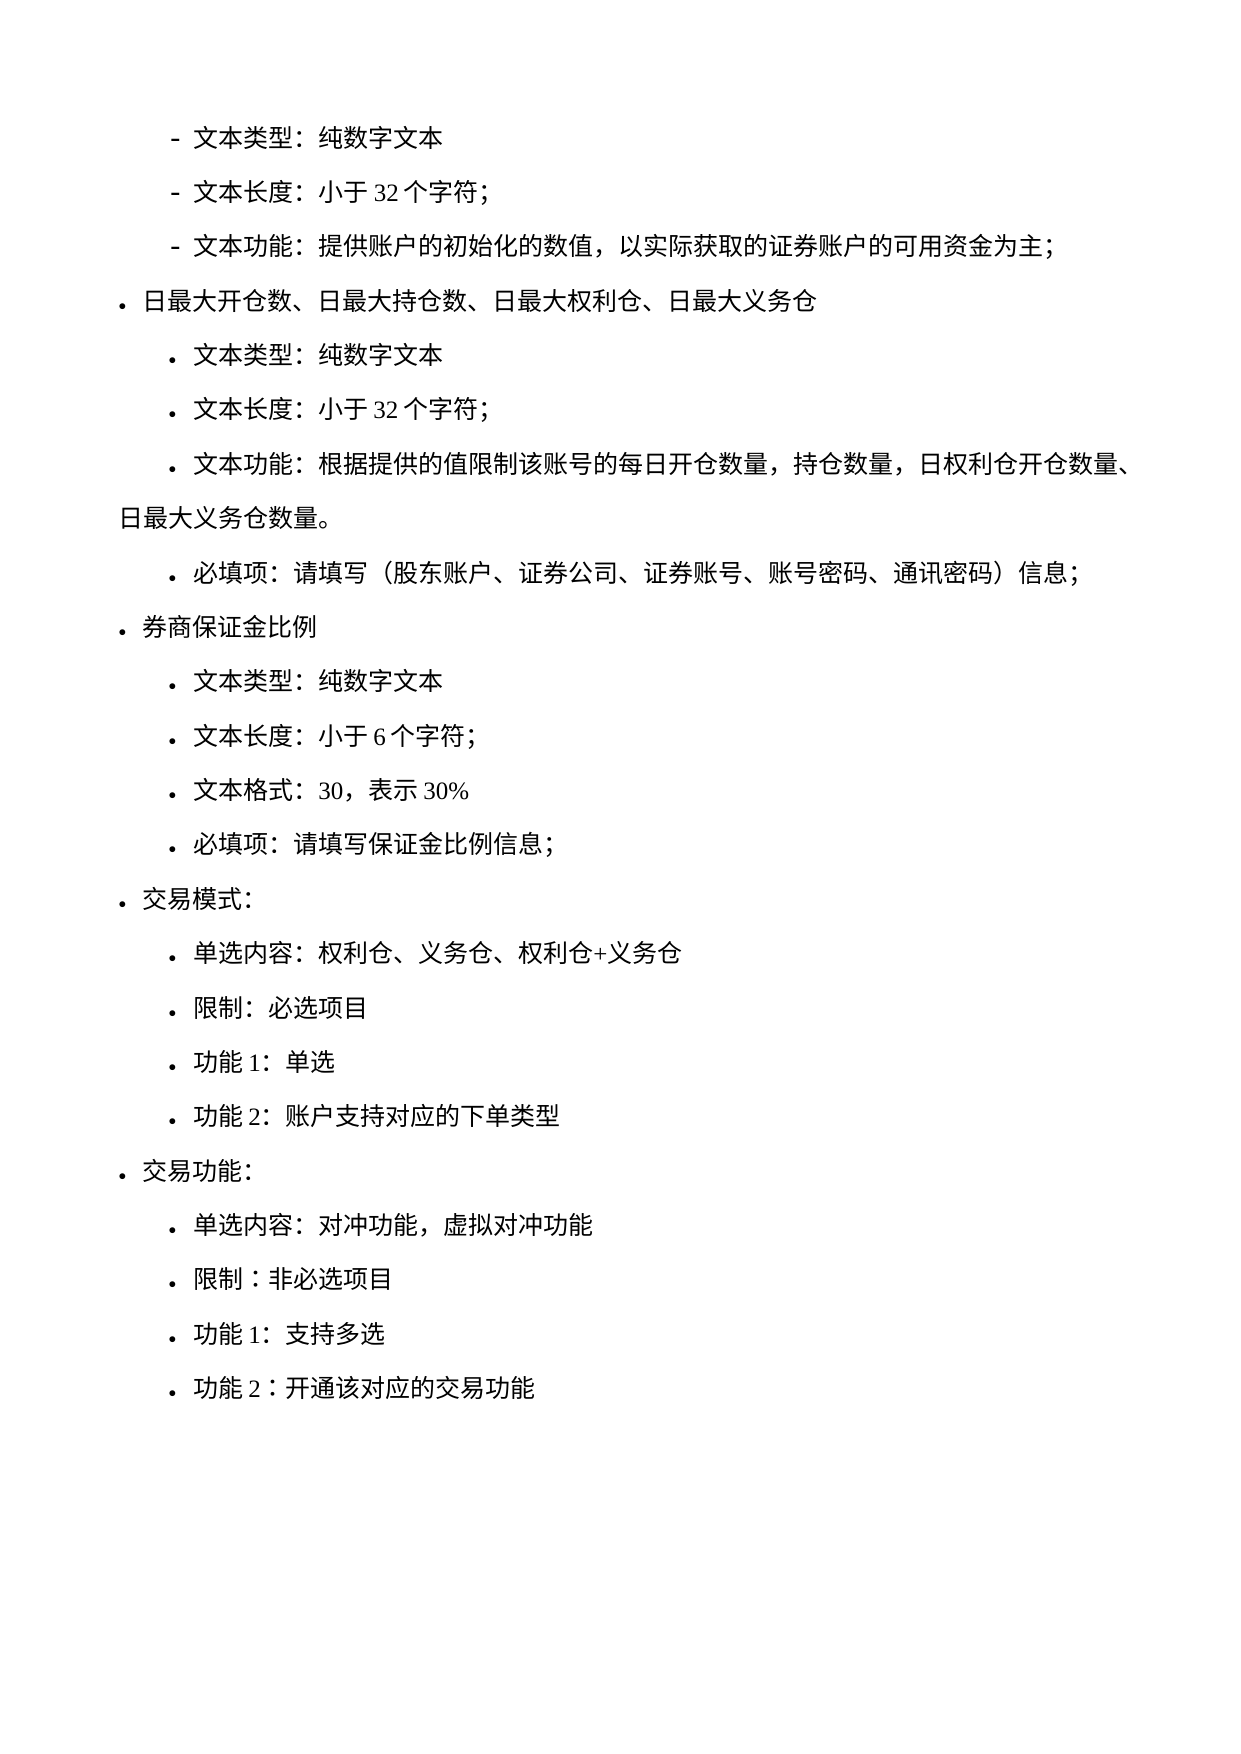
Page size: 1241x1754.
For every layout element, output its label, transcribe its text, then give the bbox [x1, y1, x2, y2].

text 文本长度：小于6个字符； [118, 716, 1122, 752]
text 交易模式： [118, 879, 1122, 916]
list 文本类型：纯数字文本 [170, 118, 1122, 154]
text 文本长度：小于32个字符； [118, 390, 1122, 426]
text 必填项：请填写（股东账户、证券公司、证券账号、账号密码、通讯密码）信息； [118, 553, 1122, 589]
text 必填项：请填写保证金比例信息； [118, 825, 1122, 861]
text 文本类型：纯数字文本 [118, 662, 1122, 698]
text 文本格式：30，表示30% [118, 771, 1122, 807]
text 单选内容：权利仓、义务仓、权利仓+义务仓 [118, 934, 1122, 970]
text 限制：非必选项目 [118, 1260, 1122, 1296]
text 功能1：单选 [118, 1042, 1122, 1079]
text 限制：必选项目 [118, 988, 1122, 1024]
list 文本长度：小于32个字符； [170, 172, 1122, 209]
text 功能1：支持多选 [118, 1314, 1122, 1351]
text 文本功能：根据提供的值限制该账号的每日开仓数量，持仓数量，日权利仓开仓数量、日最大义务仓数量。 [118, 444, 1122, 535]
list 文本功能：提供账户的初始化的数值，以实际获取的证券账户的可用资金为主； [170, 227, 1122, 263]
text 交易功能： [118, 1151, 1122, 1187]
text 文本类型：纯数字文本 [118, 336, 1122, 372]
text 单选内容：对冲功能，虚拟对冲功能 [118, 1206, 1122, 1242]
text 功能2：开通该对应的交易功能 [118, 1369, 1122, 1405]
text 日最大开仓数、日最大持仓数、日最大权利仓、日最大义务仓 [118, 281, 1122, 317]
text 券商保证金比例 [118, 607, 1122, 644]
text 功能2：账户支持对应的下单类型 [118, 1097, 1122, 1133]
